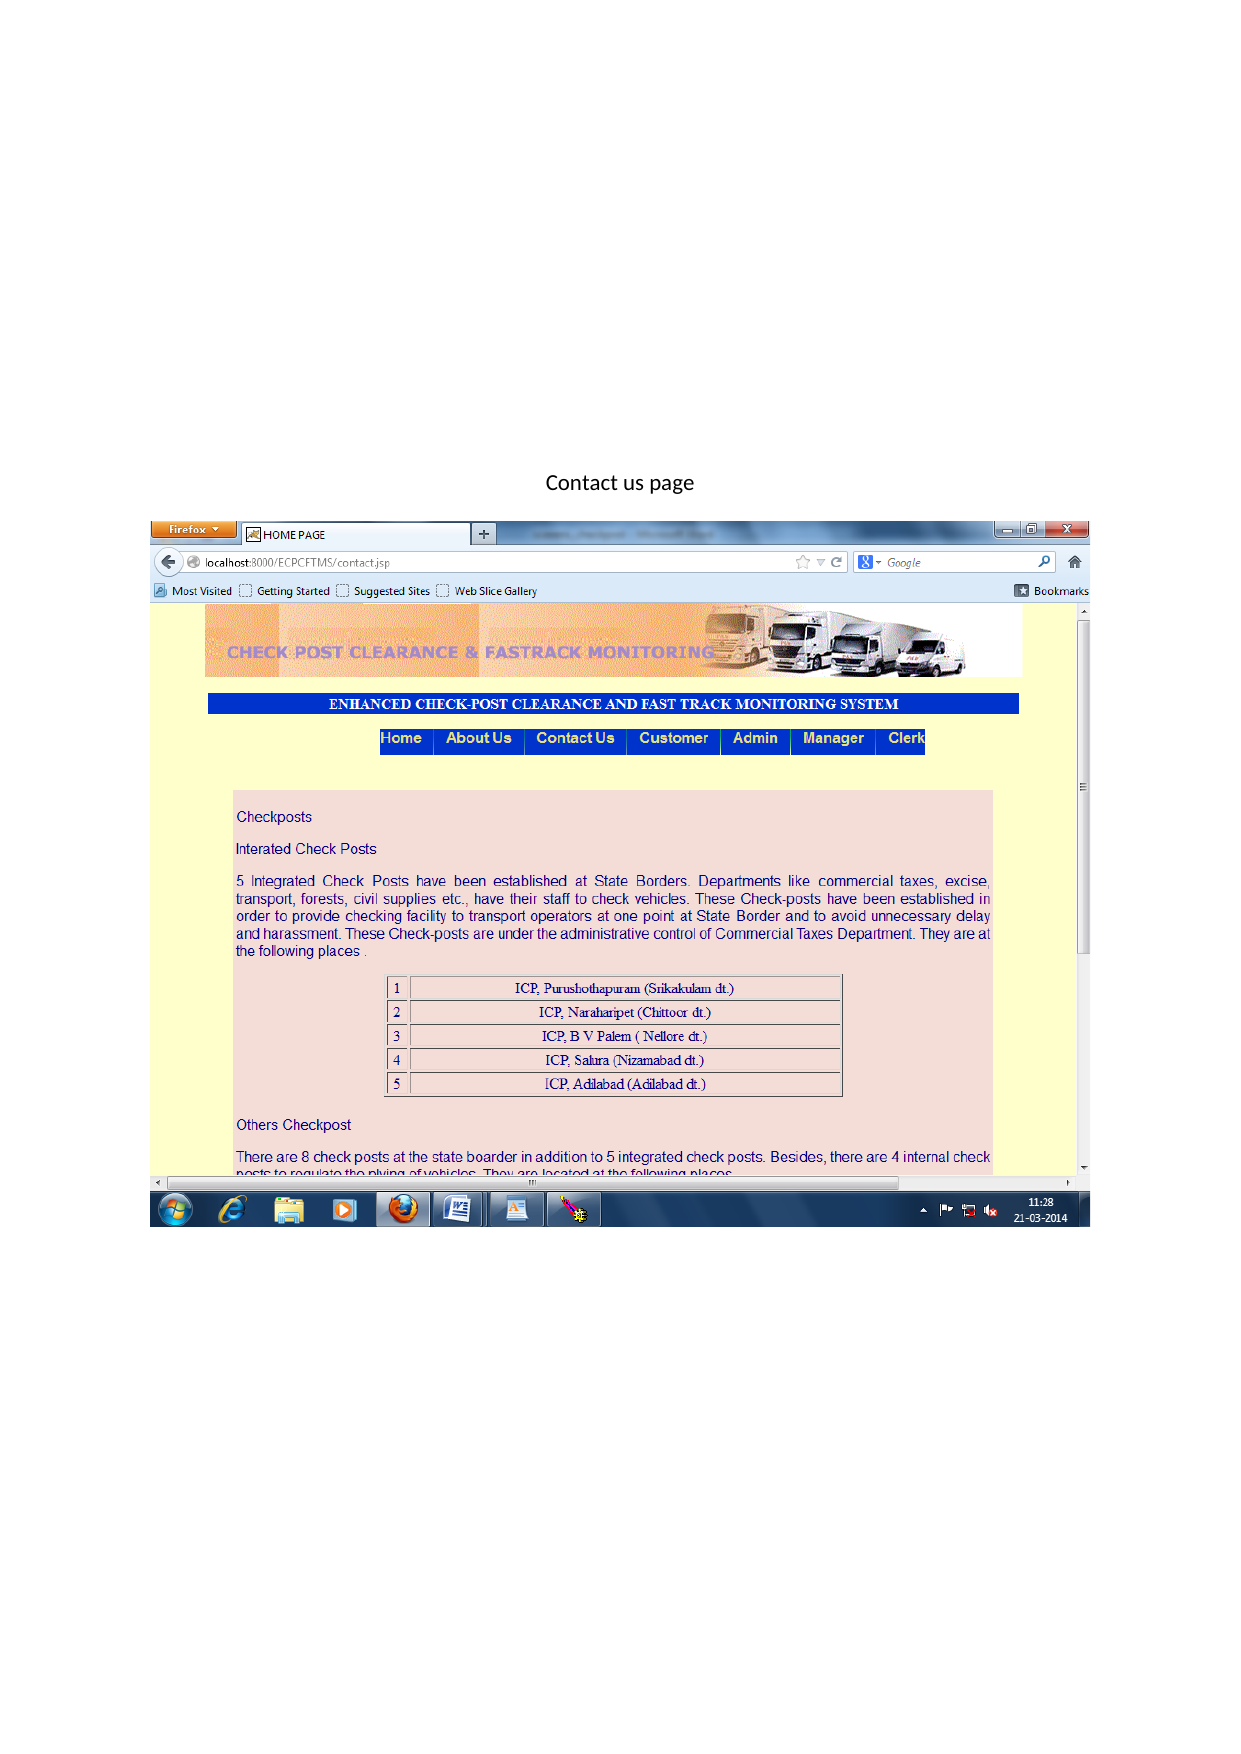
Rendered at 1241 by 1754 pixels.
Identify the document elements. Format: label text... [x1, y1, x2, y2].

picture [150, 521, 1091, 1227]
text Contact us page [150, 468, 1090, 496]
